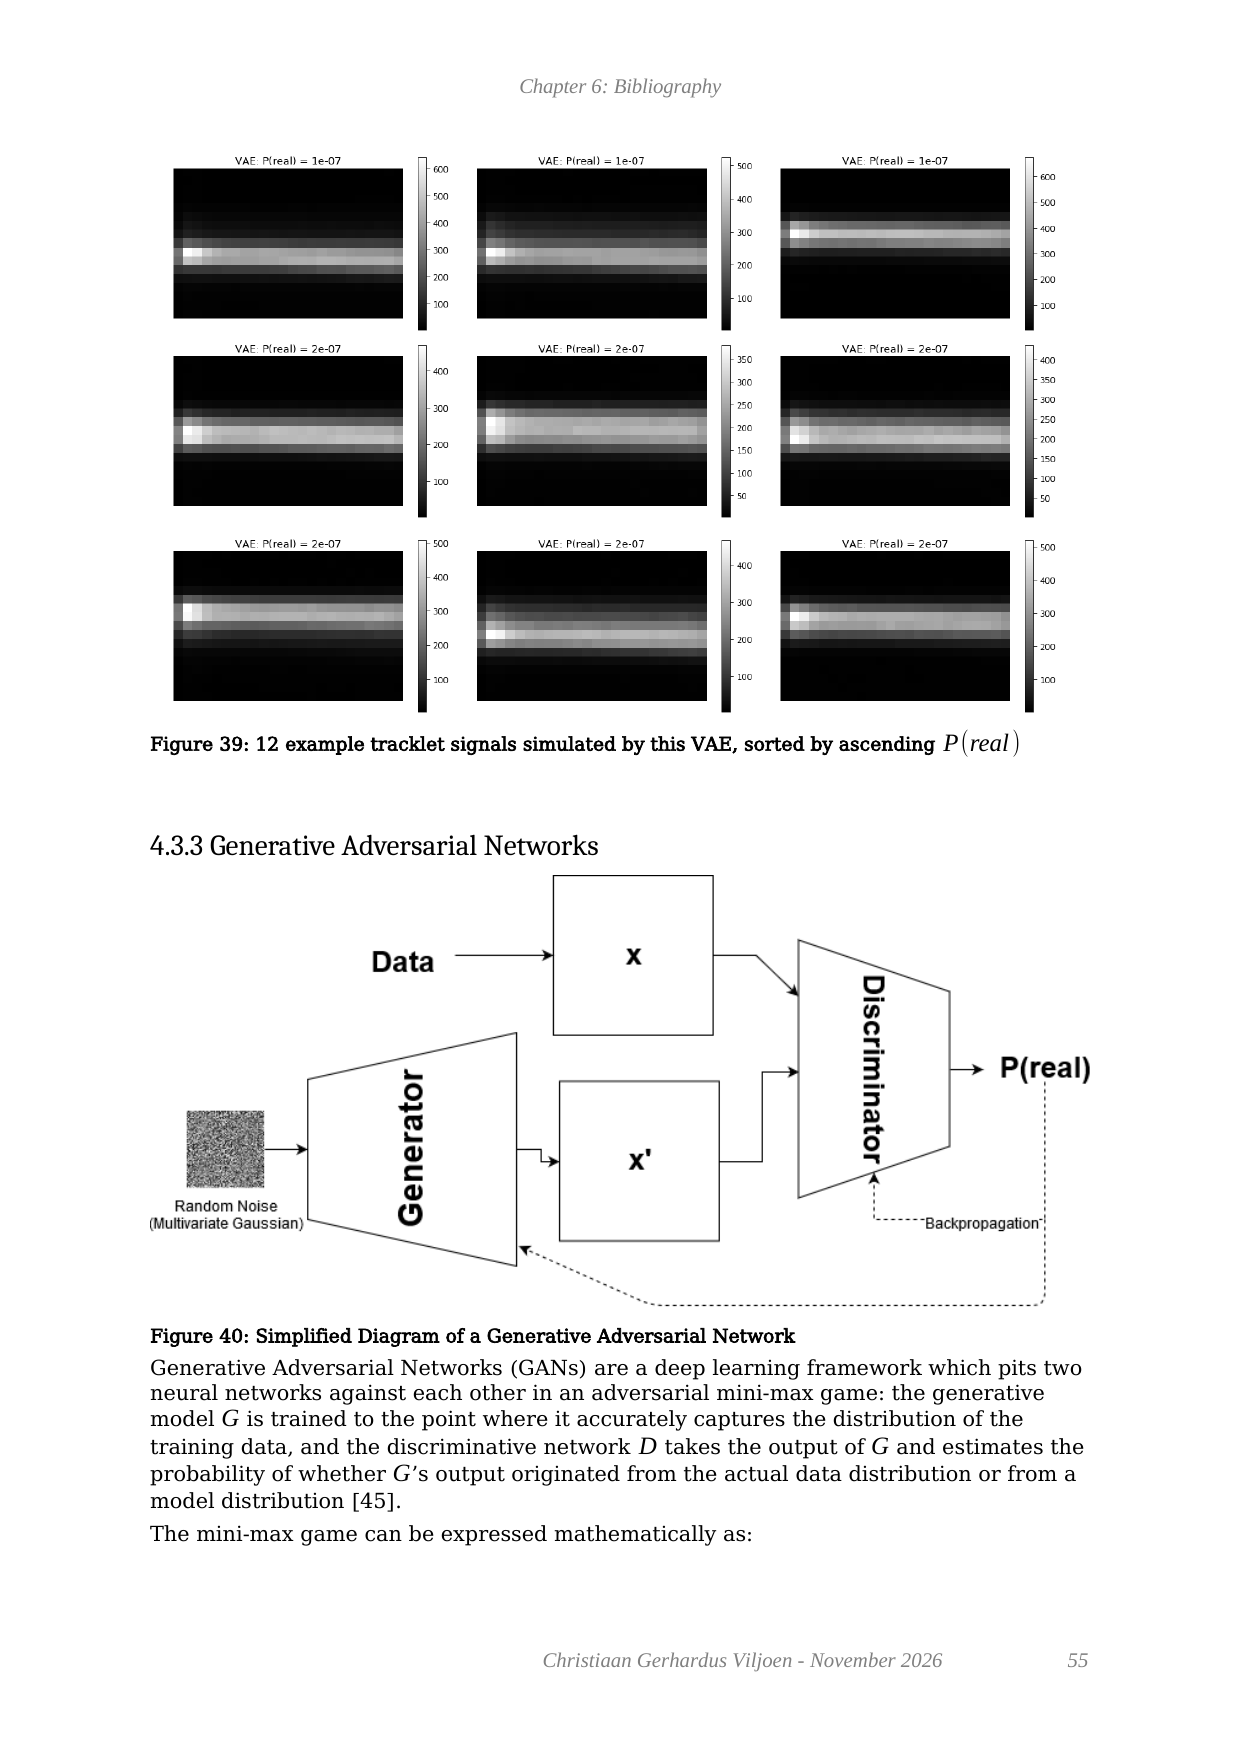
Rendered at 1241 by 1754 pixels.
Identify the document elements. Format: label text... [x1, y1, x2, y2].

picture [150, 532, 1061, 720]
text Generative Adversarial Networks (GANs) are a deep learning framework which pits two neural networks against each other in an adversarial mini-max game: the generative model is trained to the point where it accurately captures the distribution of the training data, and the discriminative network takes the output of and estimates the probability of whether ’s output originated from the actual data distribution or from a model distribution . [150, 1355, 1090, 1512]
text Figure 39: 12 example tracklet signals simulated by this VAE, sorted by ascending [150, 728, 1090, 758]
text The mini-max game can be expressed mathematically as: [150, 1521, 1090, 1546]
picture [150, 875, 1091, 1316]
subtitle Generative Adversarial Networks [150, 829, 1090, 863]
picture [150, 150, 1061, 525]
text Figure 40: Simplified Diagram of a Generative Adversarial Network [150, 1324, 1090, 1346]
